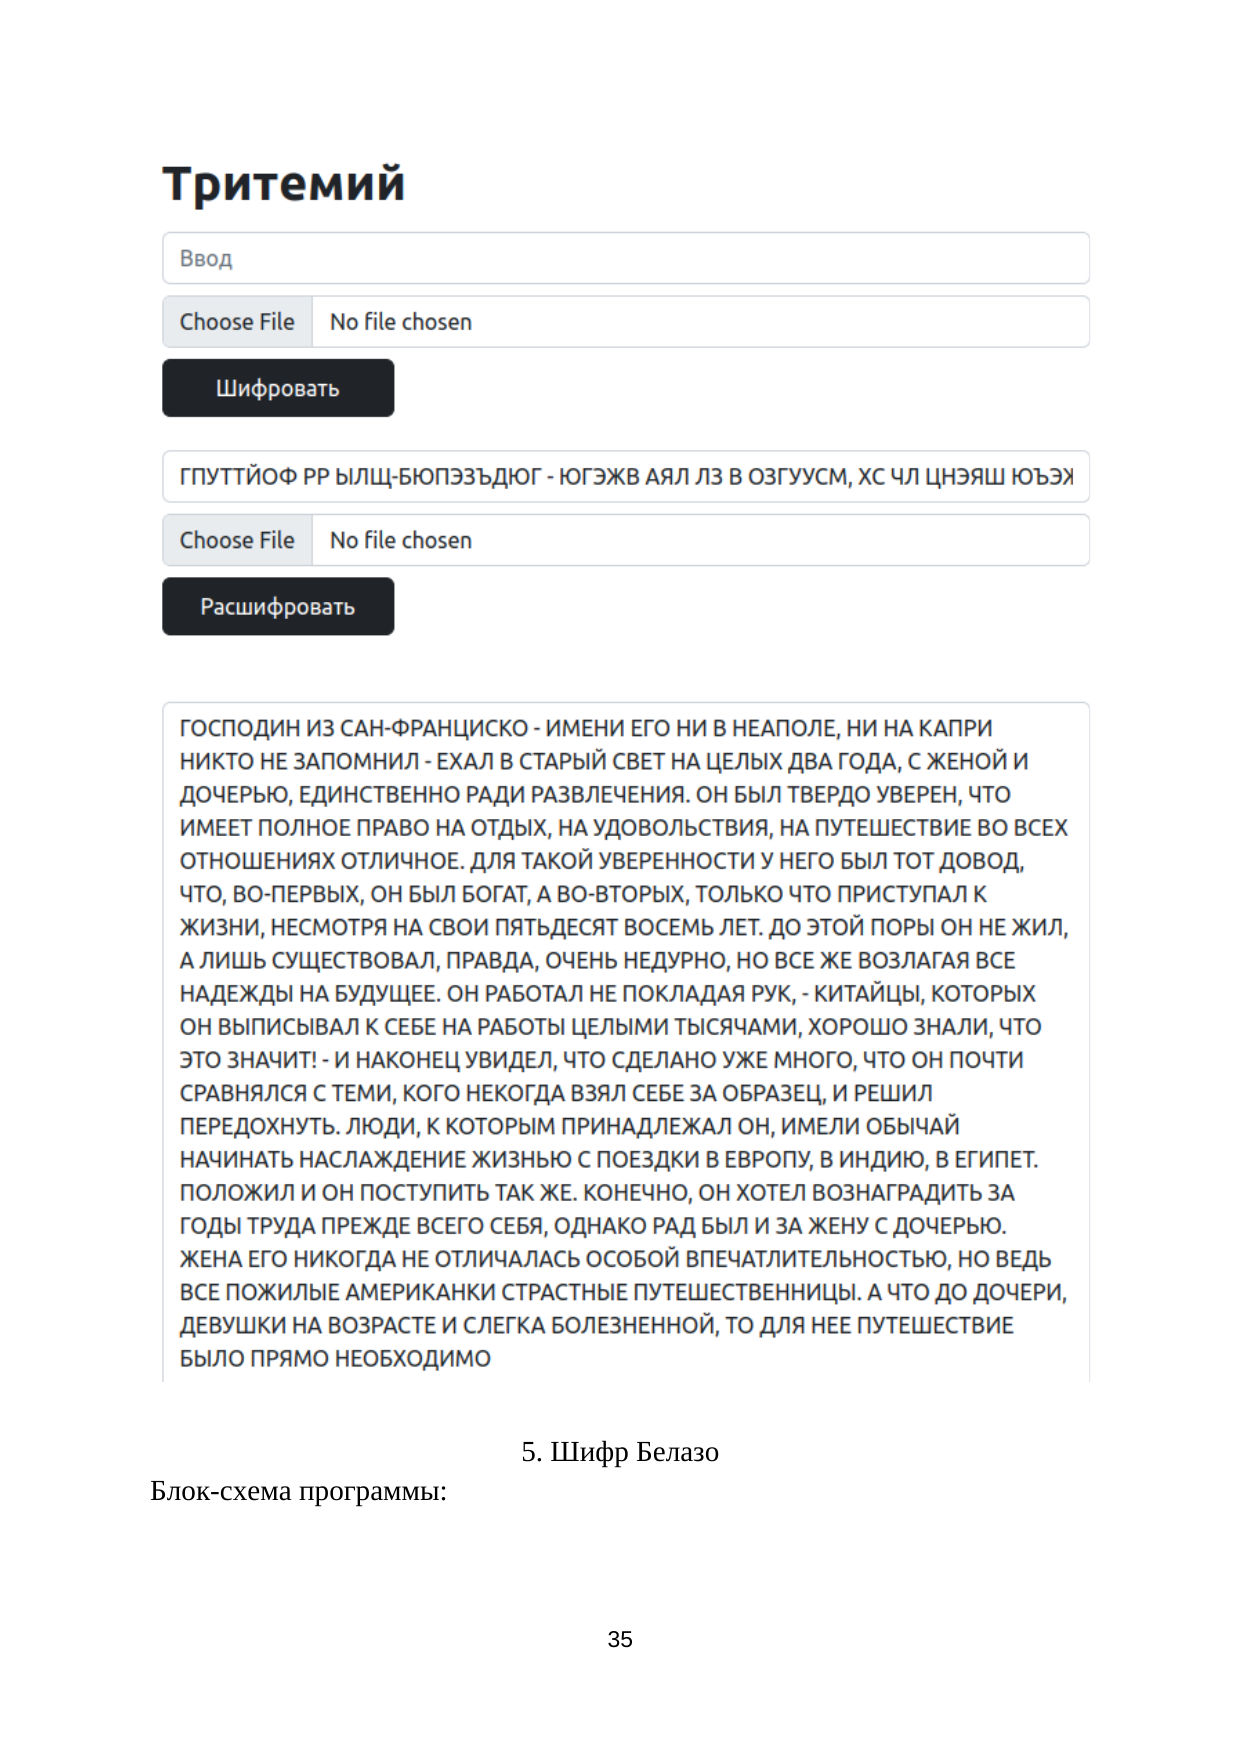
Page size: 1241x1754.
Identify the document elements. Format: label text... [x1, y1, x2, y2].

text 5. Шифр Белазо [150, 1434, 1090, 1468]
text Блок-схема программы: [150, 1473, 1090, 1506]
picture [150, 150, 1091, 1382]
